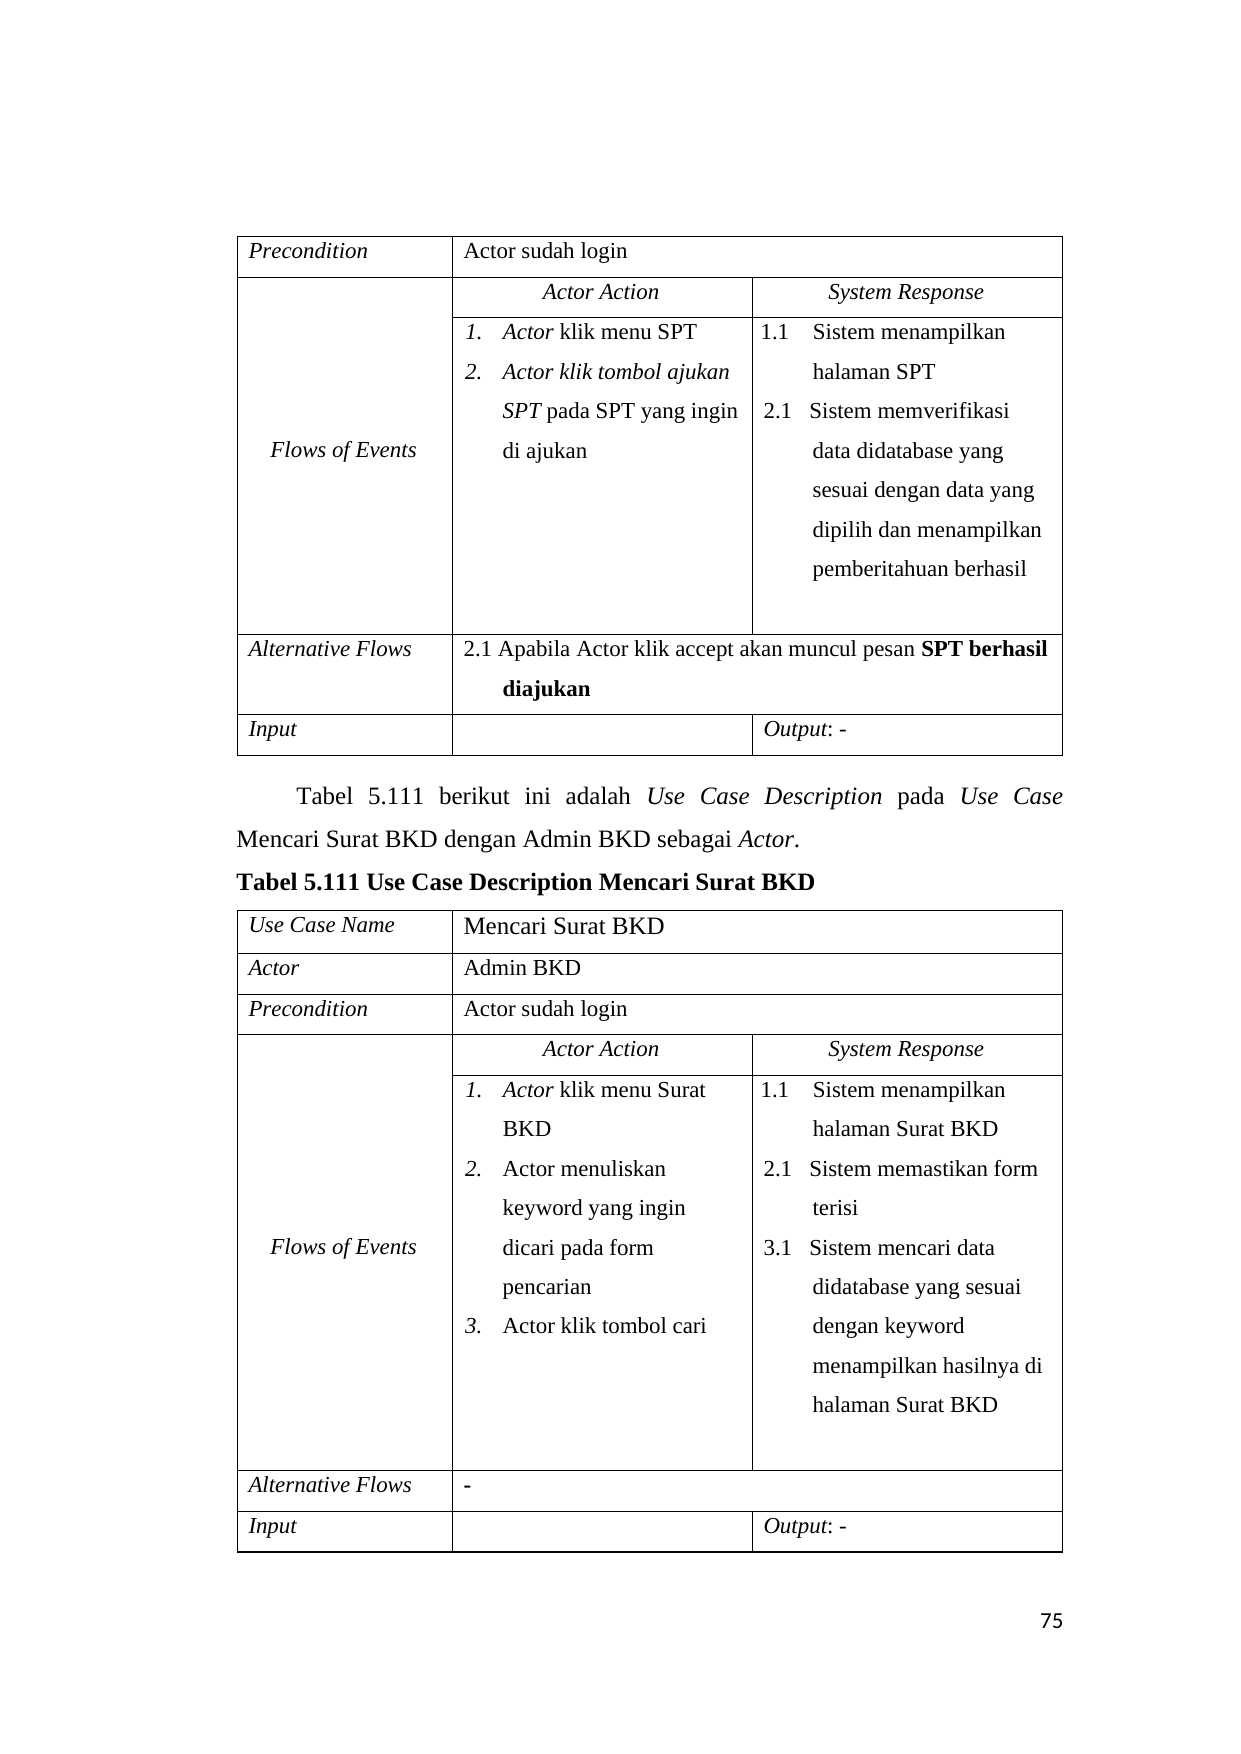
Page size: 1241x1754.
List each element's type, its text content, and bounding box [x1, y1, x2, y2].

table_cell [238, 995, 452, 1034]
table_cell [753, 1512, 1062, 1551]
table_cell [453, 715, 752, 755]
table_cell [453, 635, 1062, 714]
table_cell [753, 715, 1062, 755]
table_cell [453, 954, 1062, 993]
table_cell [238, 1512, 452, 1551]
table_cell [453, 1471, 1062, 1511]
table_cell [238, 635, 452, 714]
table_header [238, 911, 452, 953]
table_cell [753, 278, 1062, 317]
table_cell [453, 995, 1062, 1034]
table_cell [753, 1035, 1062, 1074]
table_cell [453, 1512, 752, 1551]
text Tabel 5.111 Use Case Description Mencari Surat BKD [236, 867, 1063, 896]
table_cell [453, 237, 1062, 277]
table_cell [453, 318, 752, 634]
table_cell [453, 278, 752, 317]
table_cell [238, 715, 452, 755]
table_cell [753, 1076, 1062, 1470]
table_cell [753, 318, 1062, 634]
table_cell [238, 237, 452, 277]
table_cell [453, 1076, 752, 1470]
text Tabel 5.111 berikut ini adalah Use Case Description pada Use Case Mencari Surat BKD dengan Admin BKD sebagai Actor. [236, 781, 1063, 853]
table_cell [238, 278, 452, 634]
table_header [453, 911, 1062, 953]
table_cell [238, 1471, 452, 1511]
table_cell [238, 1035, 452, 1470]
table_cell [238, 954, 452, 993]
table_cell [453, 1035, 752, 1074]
